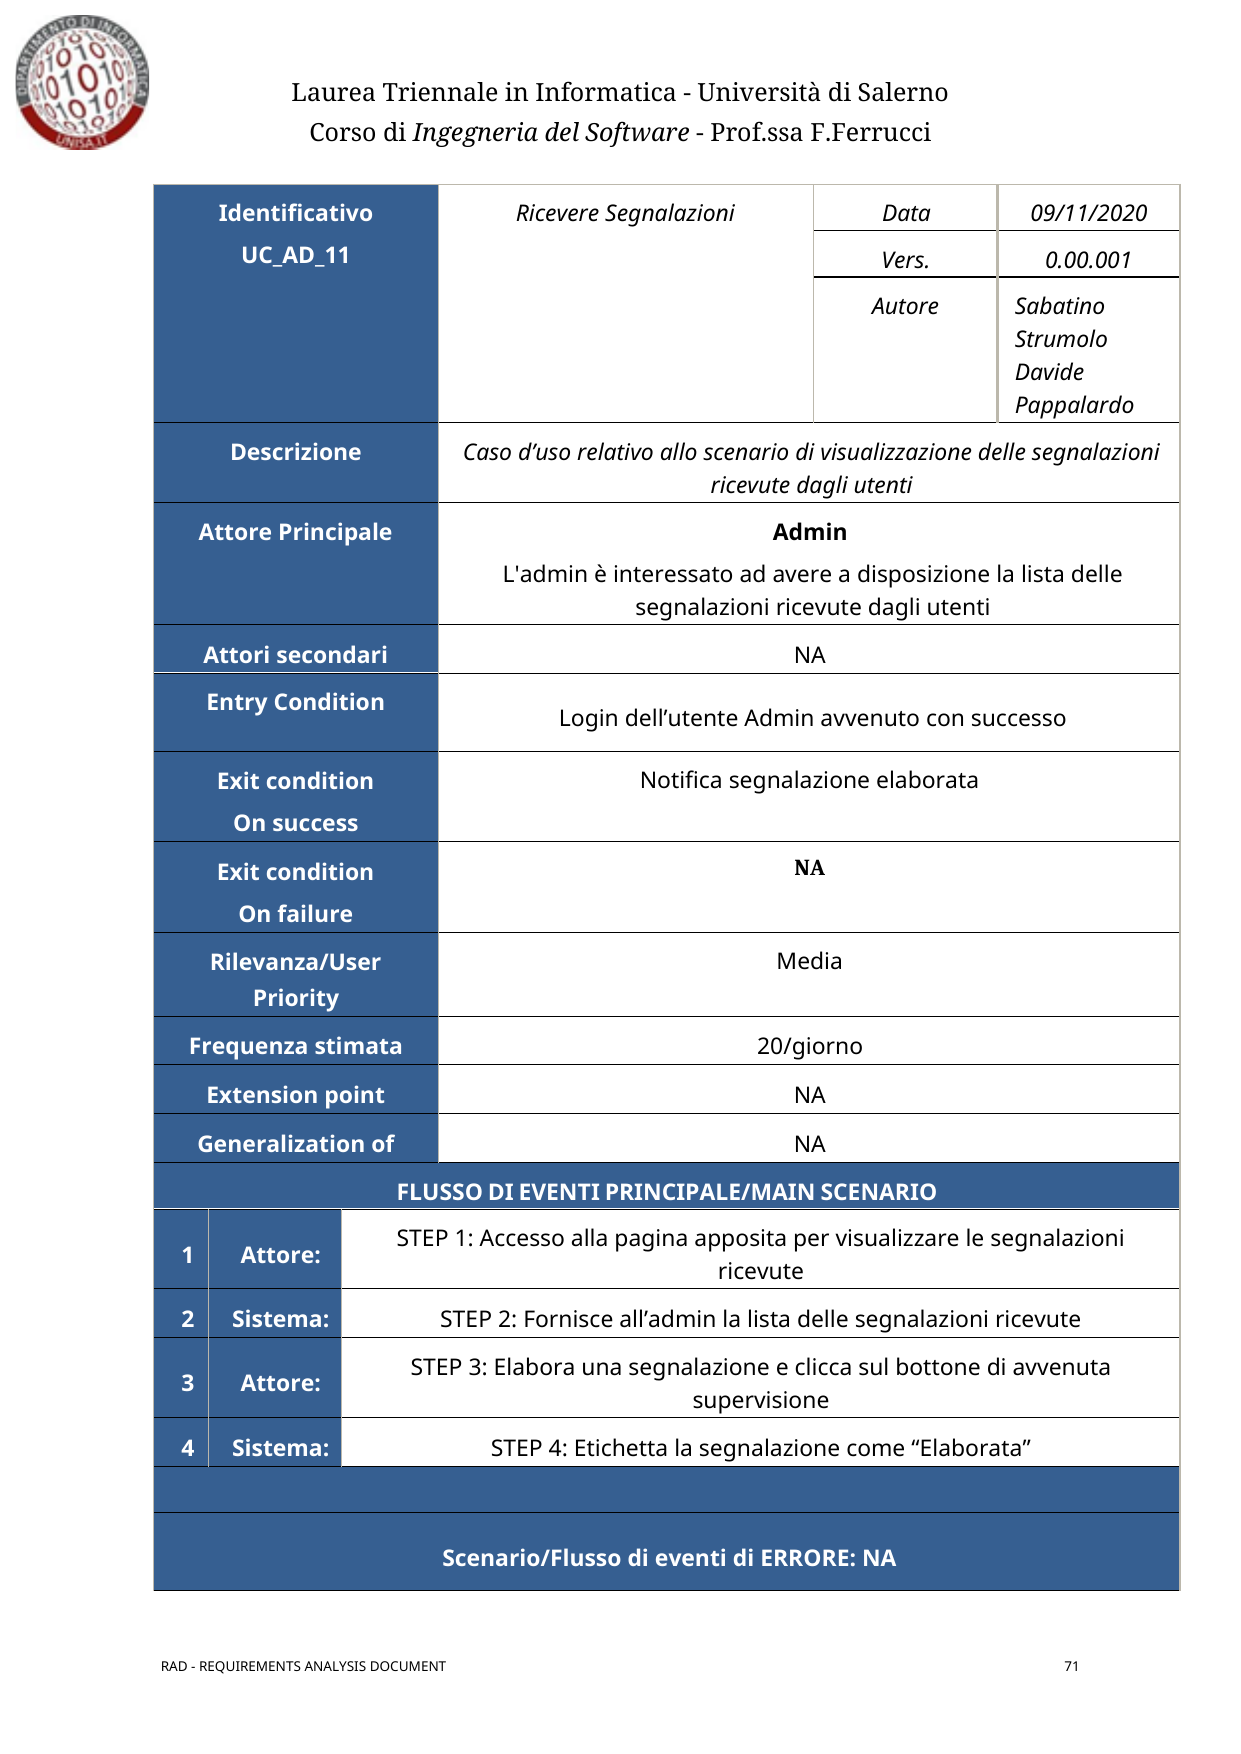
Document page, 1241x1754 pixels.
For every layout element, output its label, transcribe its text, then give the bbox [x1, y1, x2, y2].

table_cell 2 [154, 1289, 208, 1337]
picture [15, 15, 150, 150]
table_cell Entry Condition [154, 674, 438, 751]
table_cell Exit condition On failure [154, 842, 438, 932]
table_cell STEP 1: Accesso alla pagina apposita per visualizzare le segnalazioni ricevute [342, 1210, 1179, 1288]
table_cell 3 [154, 1338, 208, 1417]
table_cell Generalization of [154, 1114, 438, 1162]
table_cell STEP 3: Elabora una segnalazione e clicca sul bottone di avvenuta supervisione [342, 1338, 1179, 1417]
table_cell Sabatino Strumolo Davide Pappalardo [999, 278, 1179, 422]
table_cell Sistema: [209, 1418, 341, 1466]
table_cell Scenario/Flusso di eventi di ERRORE: NA [154, 1513, 1179, 1590]
table_header Ricevere Segnalazioni [439, 185, 813, 422]
table_cell Media [439, 933, 1179, 1016]
table_cell Rilevanza/User Priority [154, 933, 438, 1016]
table_cell Autore [814, 278, 996, 422]
table_cell Attore: [209, 1338, 341, 1417]
table_cell Login dell’utente Admin avvenuto con successo [439, 674, 1179, 751]
table_cell STEP 4: Etichetta la segnalazione come “Elaborata” [342, 1418, 1179, 1466]
table_cell NA [439, 625, 1179, 672]
table_cell Sistema: [209, 1289, 341, 1337]
table_cell STEP 2: Fornisce all’admin la lista delle segnalazioni ricevute [342, 1289, 1179, 1337]
table_cell NA [439, 842, 1179, 932]
table_cell 20/giorno [439, 1017, 1179, 1064]
table_cell FLUSSO DI EVENTI PRINCIPALE/MAIN SCENARIO [154, 1163, 1179, 1208]
table_cell Extension point [154, 1065, 438, 1113]
table_cell NA [439, 1114, 1179, 1162]
table_cell [154, 1467, 1179, 1512]
table_cell Notifica segnalazione elaborata [439, 752, 1179, 841]
table_cell 4 [154, 1418, 208, 1466]
table_header Identificativo UC_AD_11 [154, 185, 438, 422]
table_cell Exit condition On success [154, 752, 438, 841]
table_cell Attore Principale [154, 503, 438, 624]
table_cell NA [439, 1065, 1179, 1113]
table_cell 1 [154, 1210, 208, 1288]
table_header Data [814, 185, 996, 230]
table_cell Attore: [209, 1210, 341, 1288]
table_cell Attori secondari [154, 625, 438, 672]
table_cell Vers. [814, 231, 996, 276]
table_cell Descrizione [154, 423, 438, 502]
table_header 09/11/2020 [999, 185, 1179, 230]
table_cell Admin L'admin è interessato ad avere a disposizione la lista delle segnalazioni ricevute dagli utenti [439, 503, 1179, 624]
table_cell Frequenza stimata [154, 1017, 438, 1064]
table_cell 0.00.001 [999, 231, 1179, 276]
table_cell Caso d’uso relativo allo scenario di visualizzazione delle segnalazioni ricevute dagli utenti [439, 423, 1179, 502]
